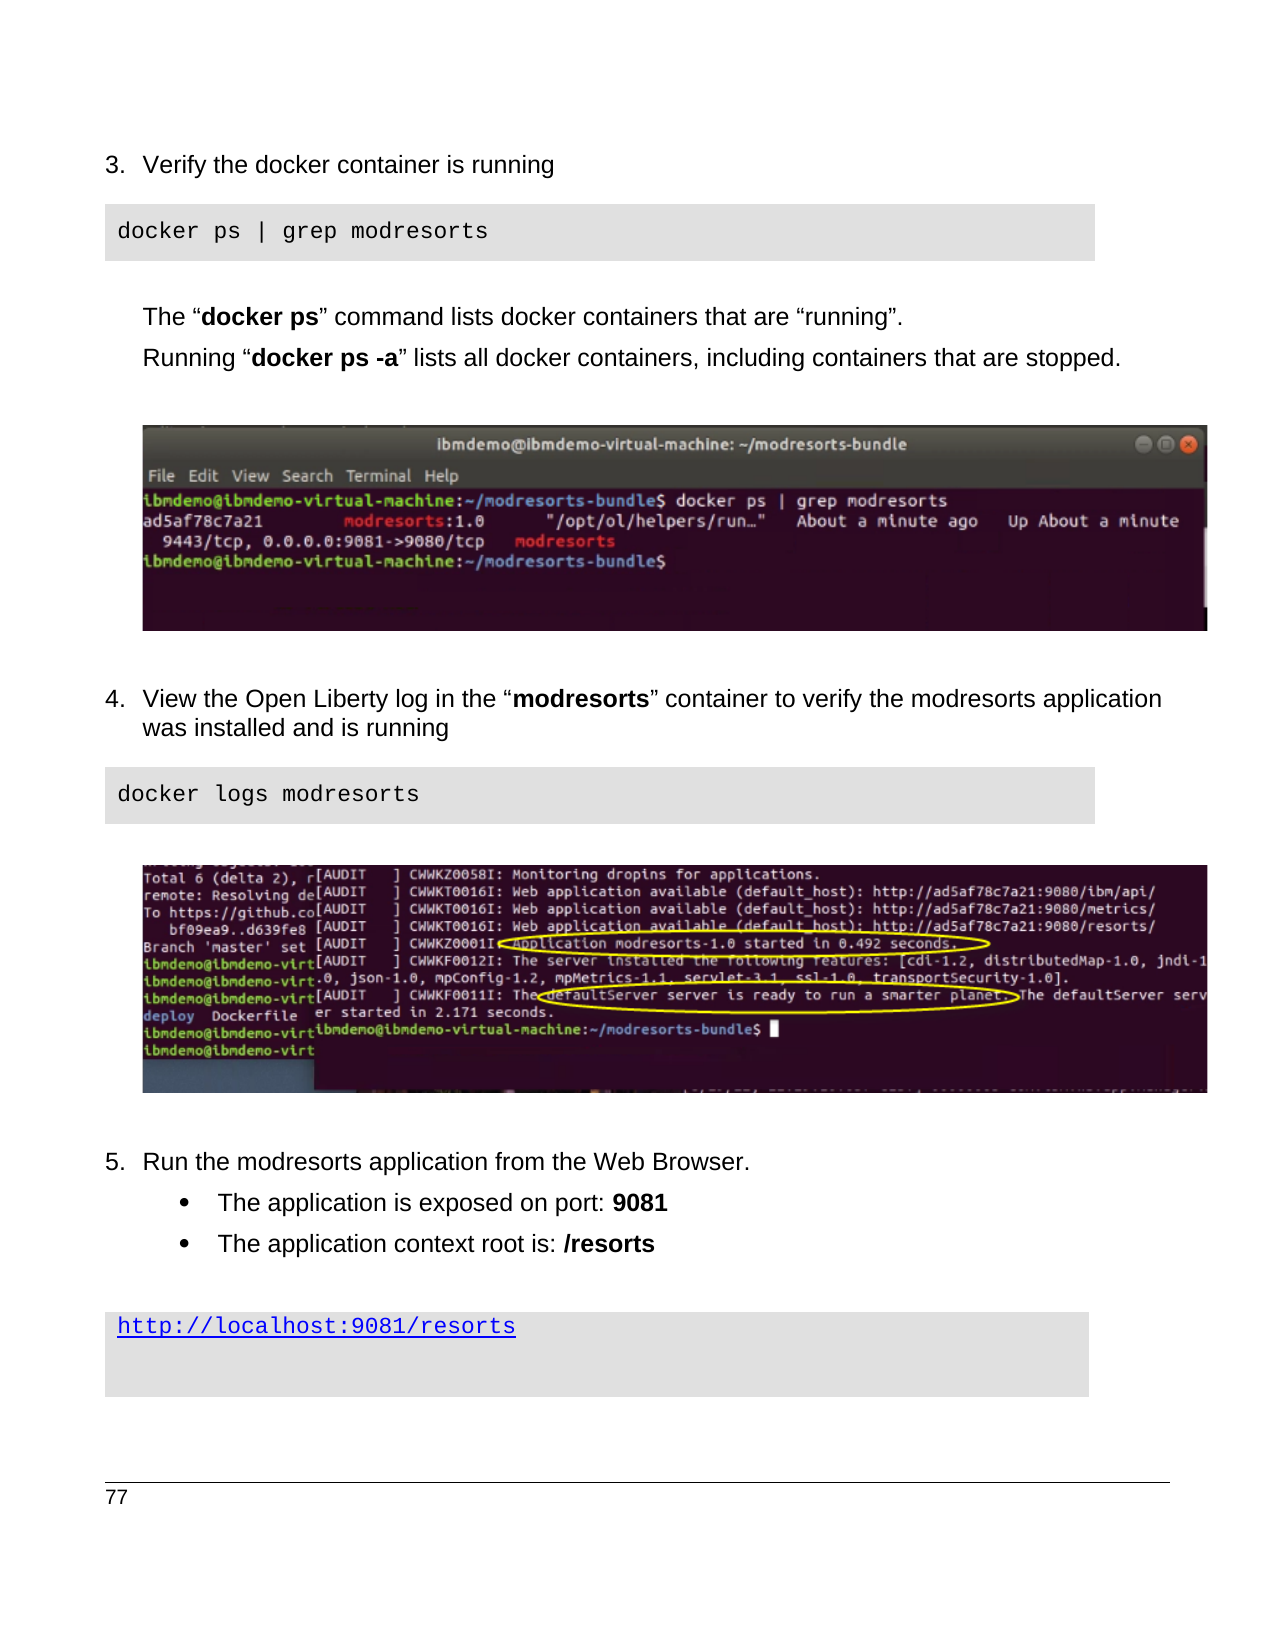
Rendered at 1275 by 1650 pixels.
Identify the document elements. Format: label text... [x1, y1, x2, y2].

list Run the modresorts application from the Web Browser. [105, 1147, 1170, 1175]
list View the Open Liberty log in the “modresorts” container to verify the modresorts application was installed and is running [105, 684, 1170, 742]
picture [142, 425, 1208, 631]
list The application is exposed on port: 9081 [180, 1188, 1170, 1217]
table_header http://localhost:9081/resorts [105, 1312, 1089, 1397]
text Running “docker ps -a” lists all docker containers, including containers that are stopped. [142, 343, 1170, 372]
picture [142, 865, 1208, 1093]
table_header docker logs modresorts [105, 767, 1095, 824]
text The “docker ps” command lists docker containers that are “running”. [142, 302, 1170, 331]
table_header docker ps | grep modresorts [105, 204, 1095, 261]
list The application context root is: /resorts [180, 1229, 1170, 1258]
list Verify the docker container is running [105, 150, 1170, 179]
